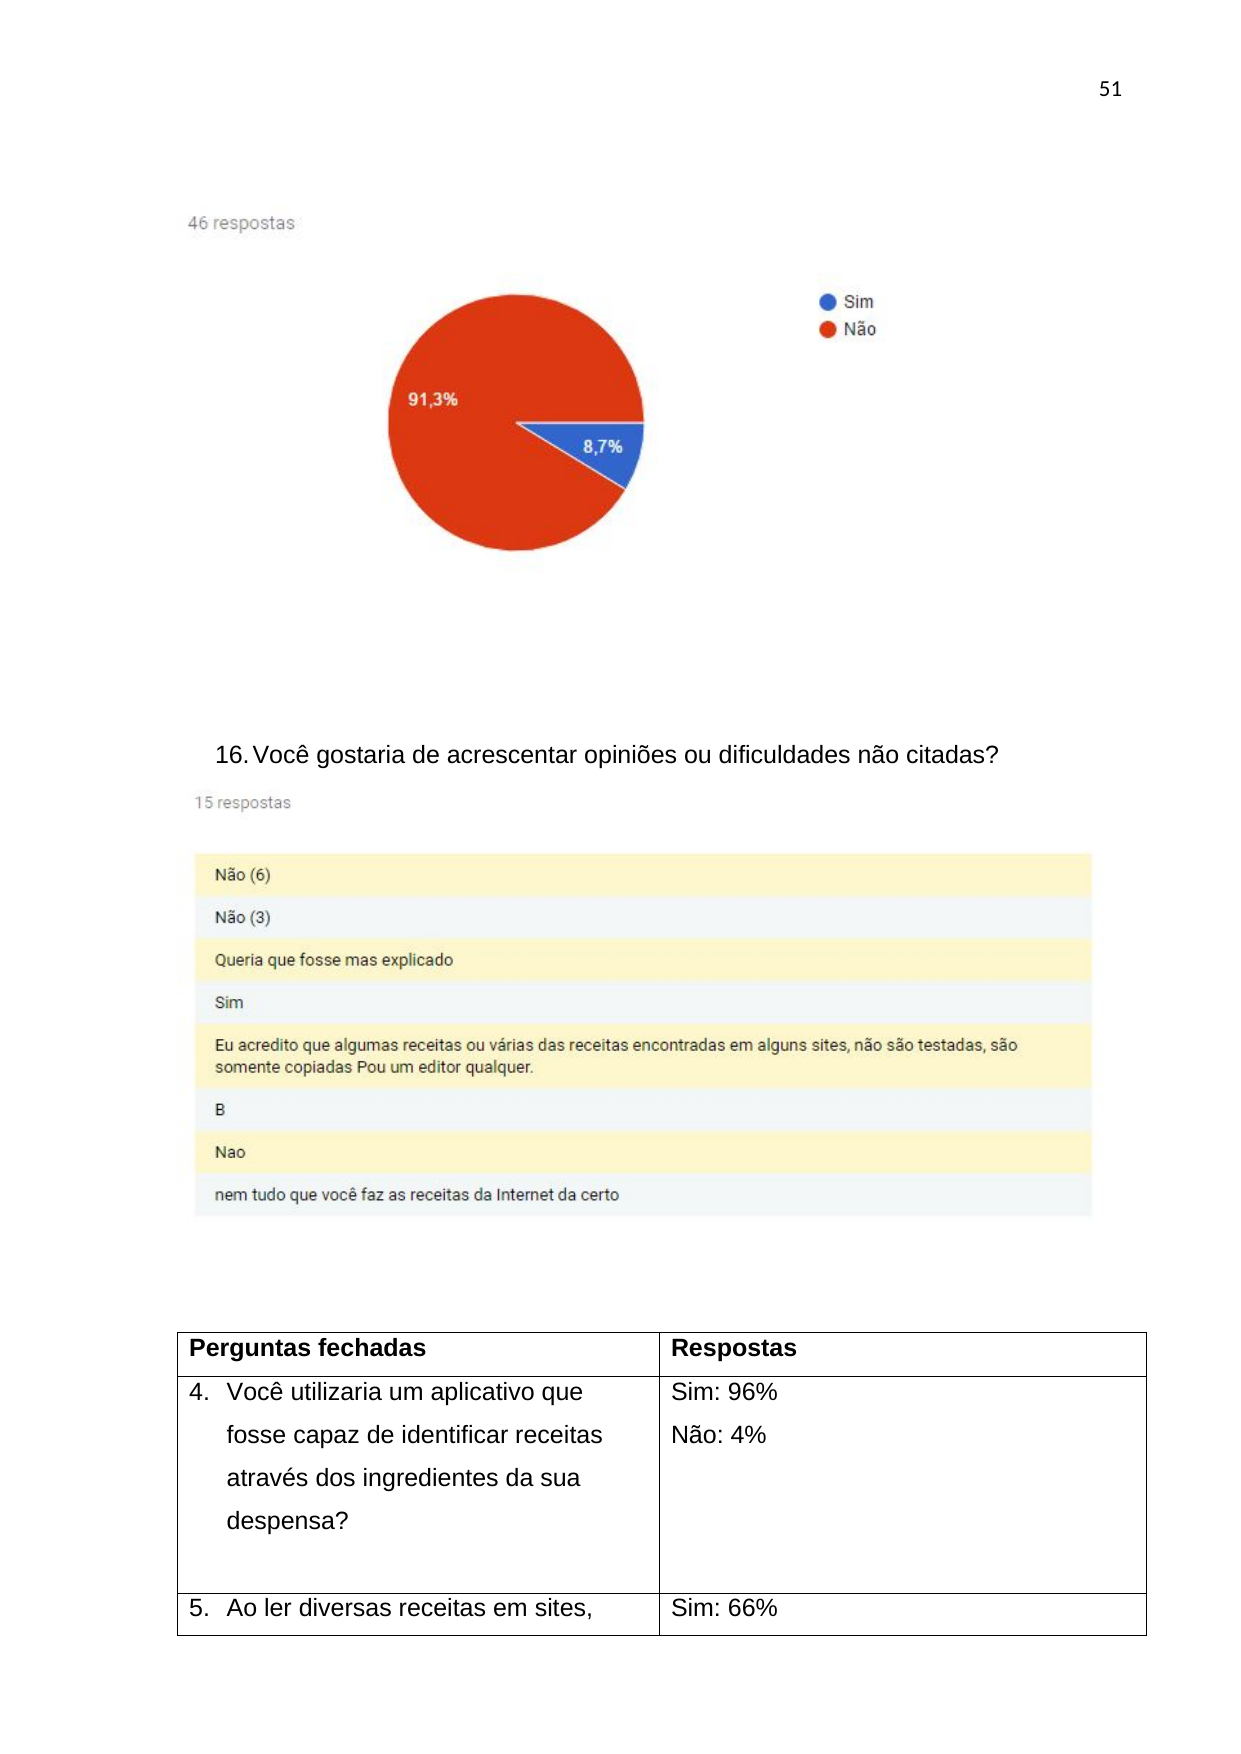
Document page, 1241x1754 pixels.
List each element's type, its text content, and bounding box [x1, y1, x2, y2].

list Você gostaria de acrescentar opiniões ou dificuldades não citadas? [215, 739, 1122, 768]
table_header Perguntas fechadas [178, 1333, 659, 1376]
picture [177, 789, 1123, 1238]
table_cell Sim: 96% Não: 4% [660, 1377, 1146, 1592]
table_header Respostas [660, 1333, 1146, 1376]
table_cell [178, 1594, 659, 1635]
table_cell Sim: 66% Não: 34% [660, 1594, 1146, 1635]
table_cell Você utilizaria um aplicativo que fosse capaz de identificar receitas através dos ingredientes da sua despensa? [178, 1377, 659, 1592]
picture [177, 205, 1123, 668]
